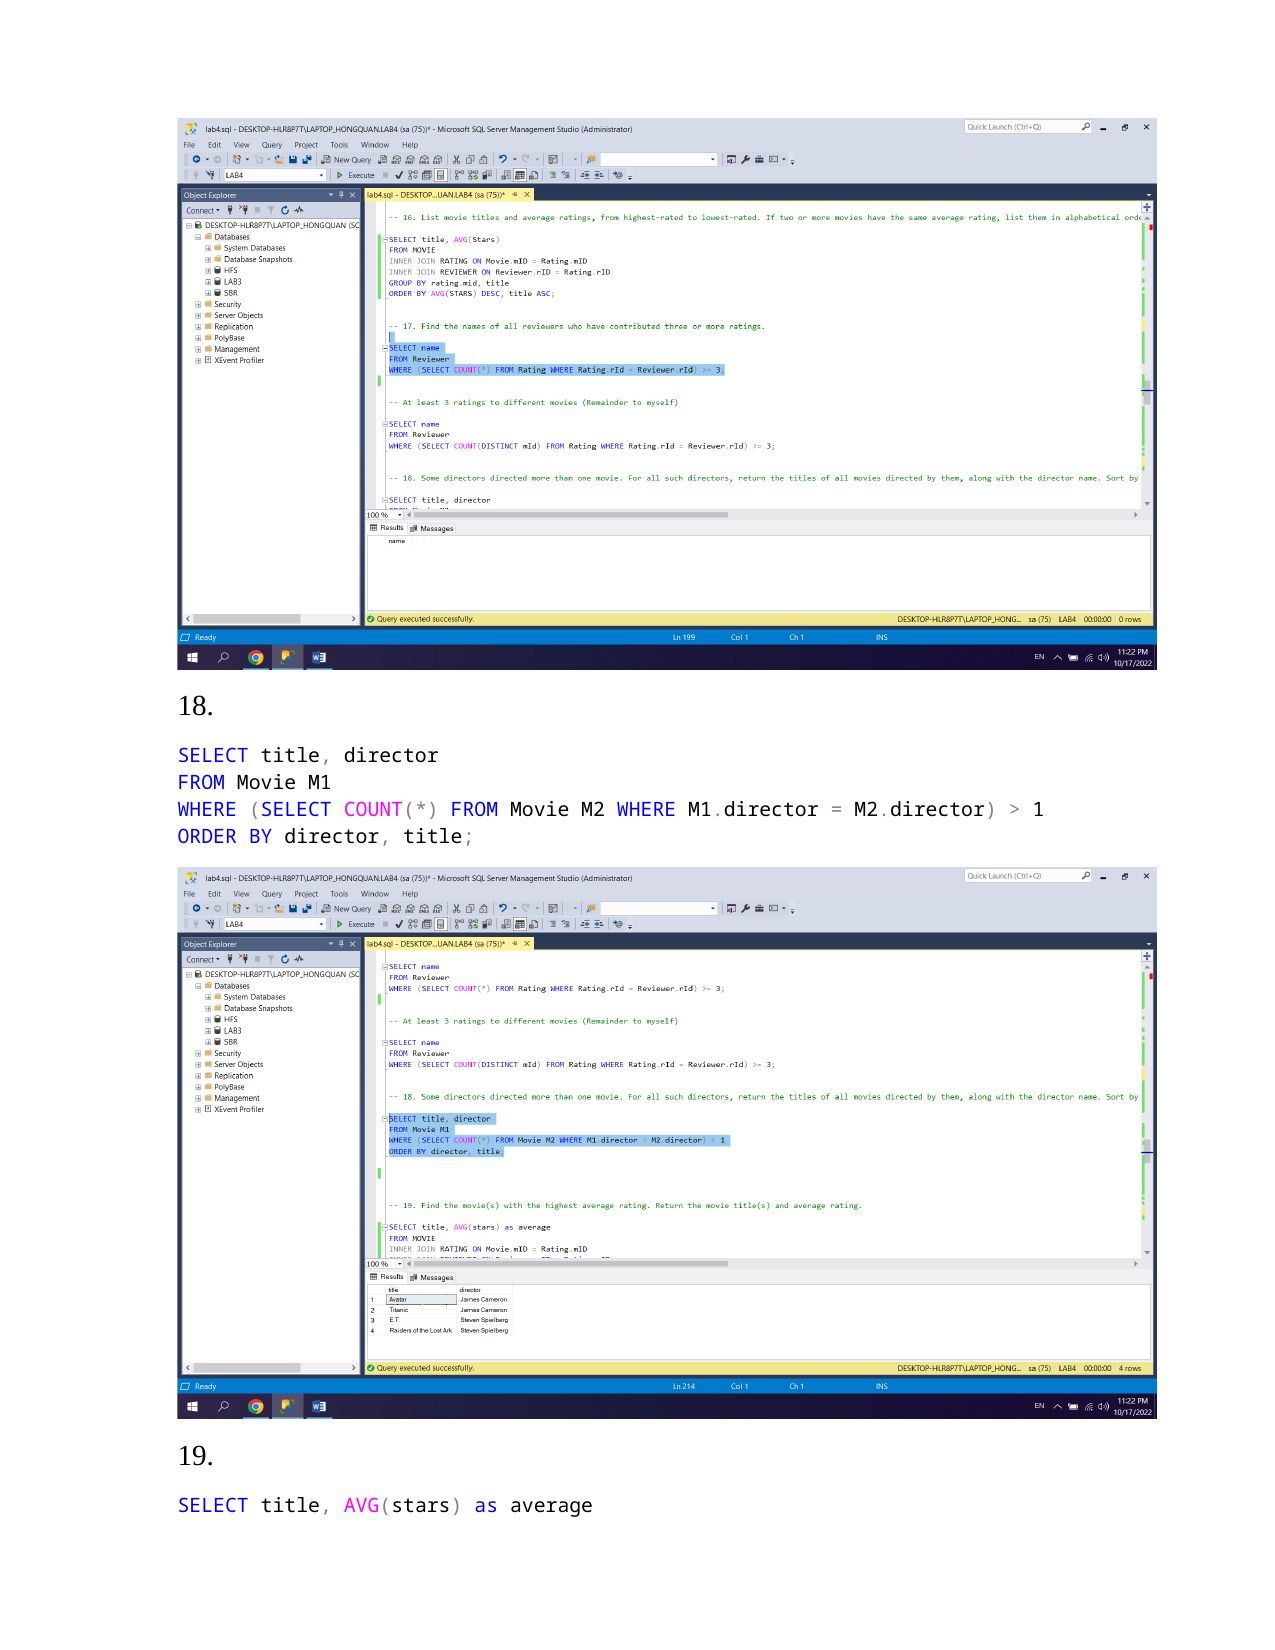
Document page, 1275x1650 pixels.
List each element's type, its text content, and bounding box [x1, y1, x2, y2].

text 19. [177, 1438, 1157, 1472]
picture [177, 867, 1157, 1419]
text ORDER BY director, title; [177, 822, 1157, 849]
picture [177, 118, 1157, 670]
text FROM Movie M1 [177, 768, 1157, 795]
text WHERE (SELECT COUNT(*) FROM Movie M2 WHERE M1.director = M2.director) > 1 [177, 795, 1157, 822]
text 18. [177, 688, 1157, 722]
text SELECT title, AVG(stars) as average [177, 1491, 1157, 1518]
text SELECT title, director [177, 741, 1157, 768]
